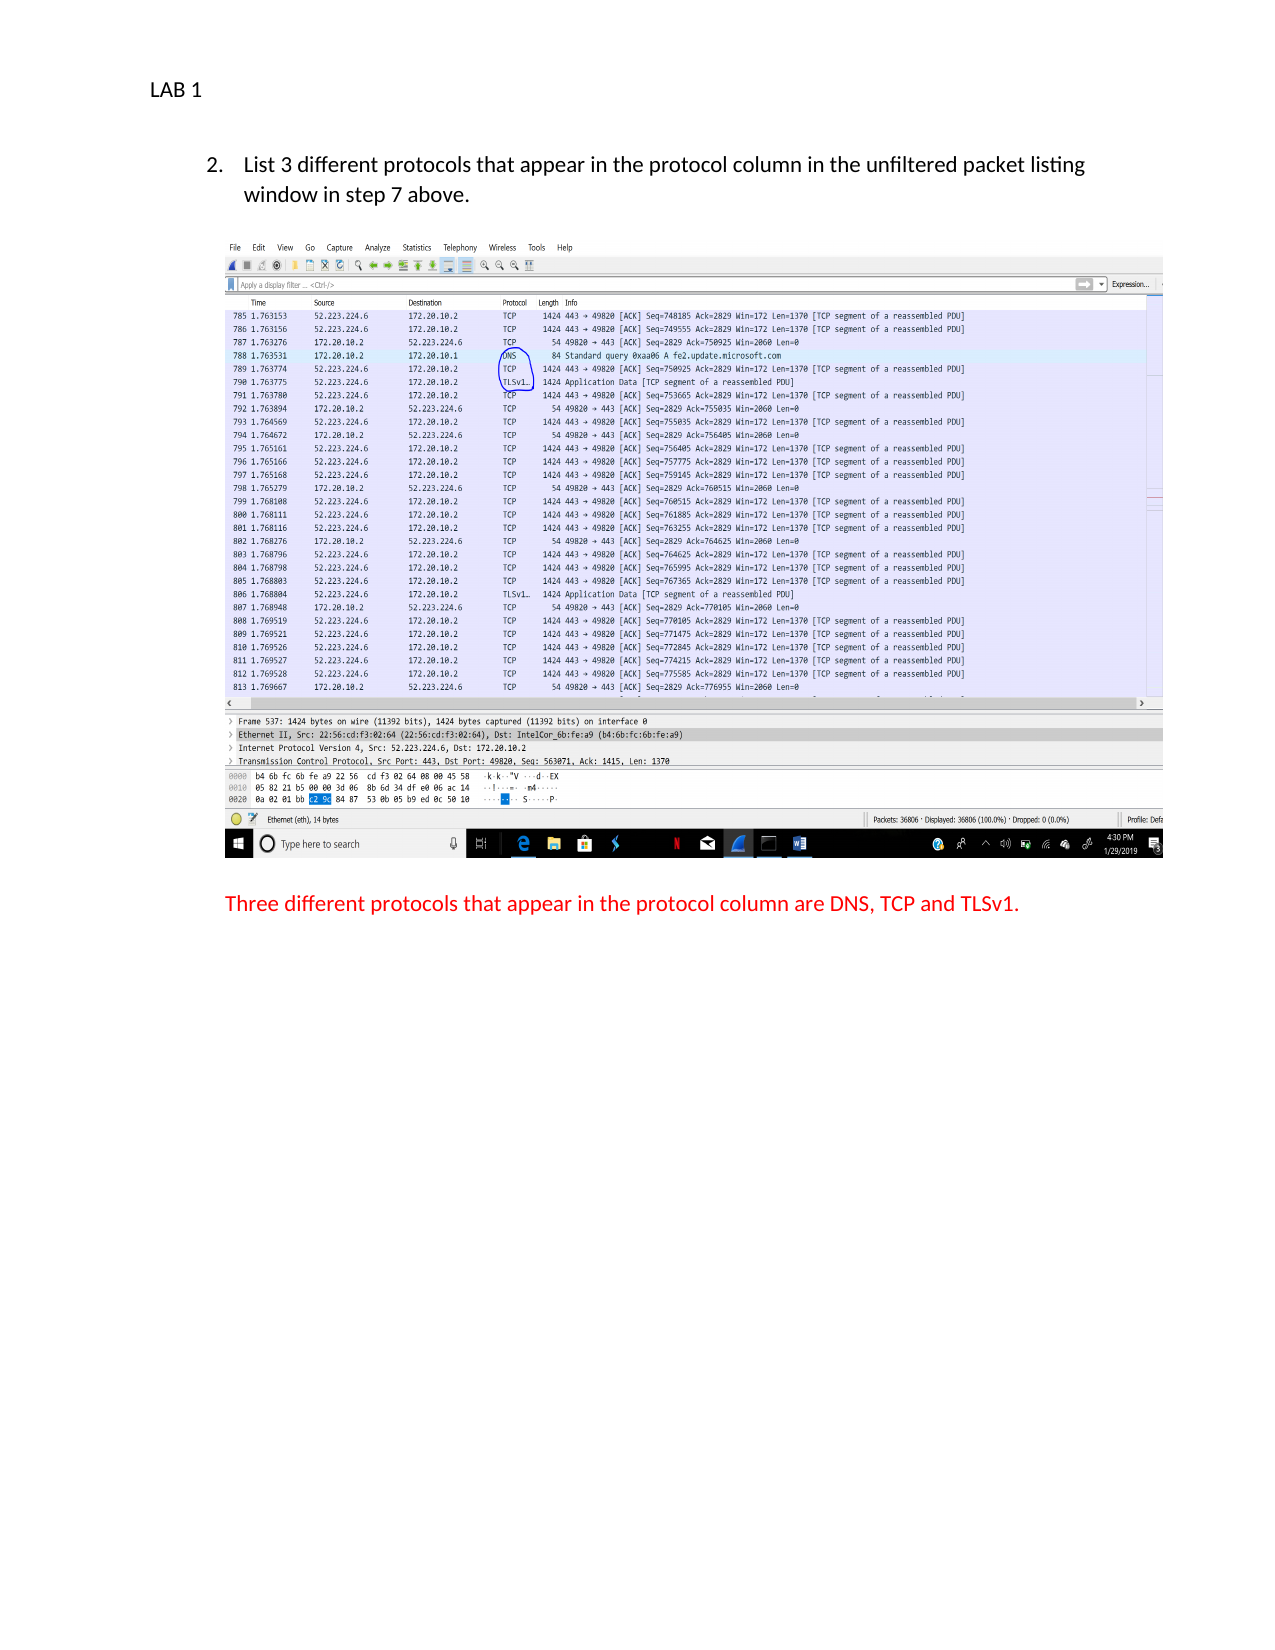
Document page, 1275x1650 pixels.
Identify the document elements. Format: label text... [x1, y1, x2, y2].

picture [225, 240, 1163, 858]
list Three different protocols that appear in the protocol column are DNS, TCP and TLSv1. [225, 889, 1125, 918]
list List 3 different protocols that appear in the protocol column in the unfiltered packet listing window in step 7 above. [206, 150, 1125, 208]
